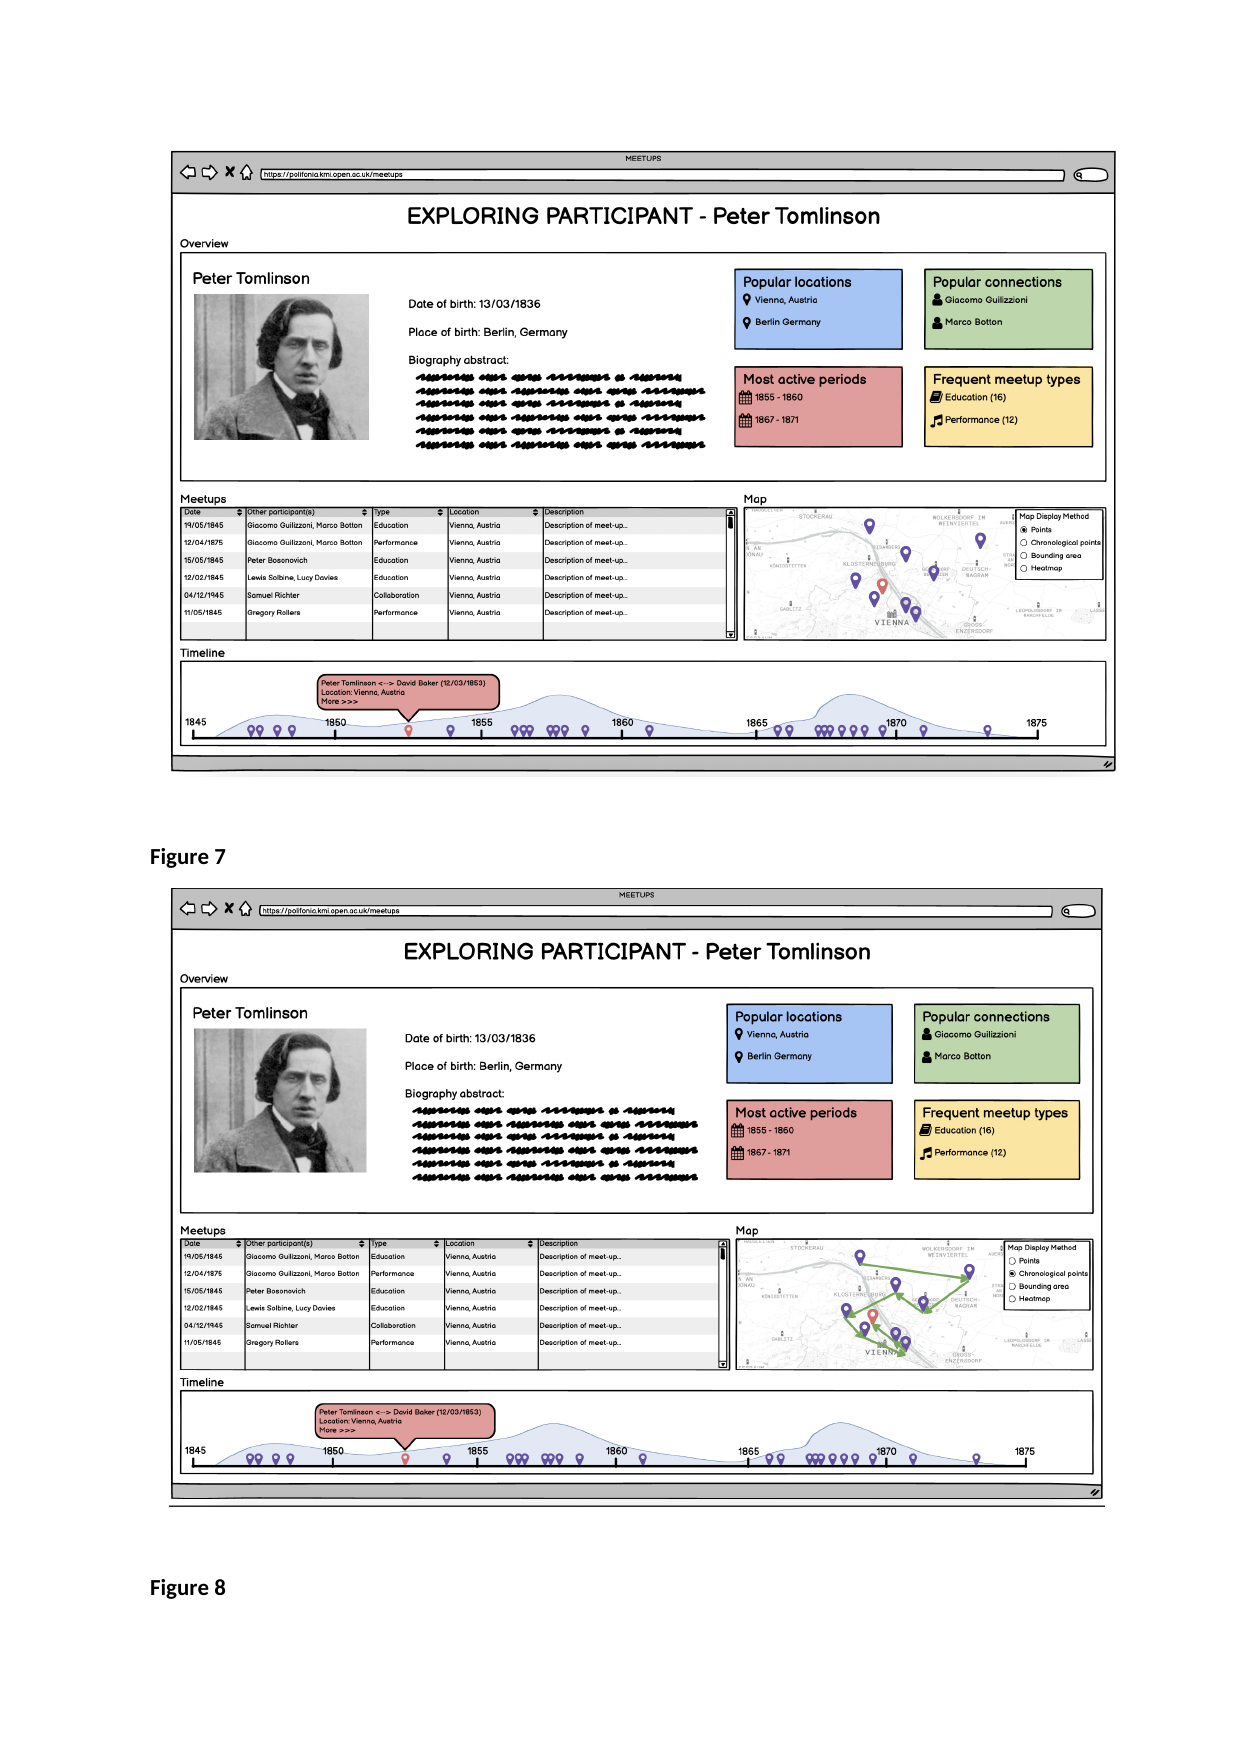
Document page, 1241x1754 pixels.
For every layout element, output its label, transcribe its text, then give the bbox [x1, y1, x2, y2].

text Figure 7 [150, 842, 1090, 870]
text Figure 8 [150, 1573, 1090, 1601]
